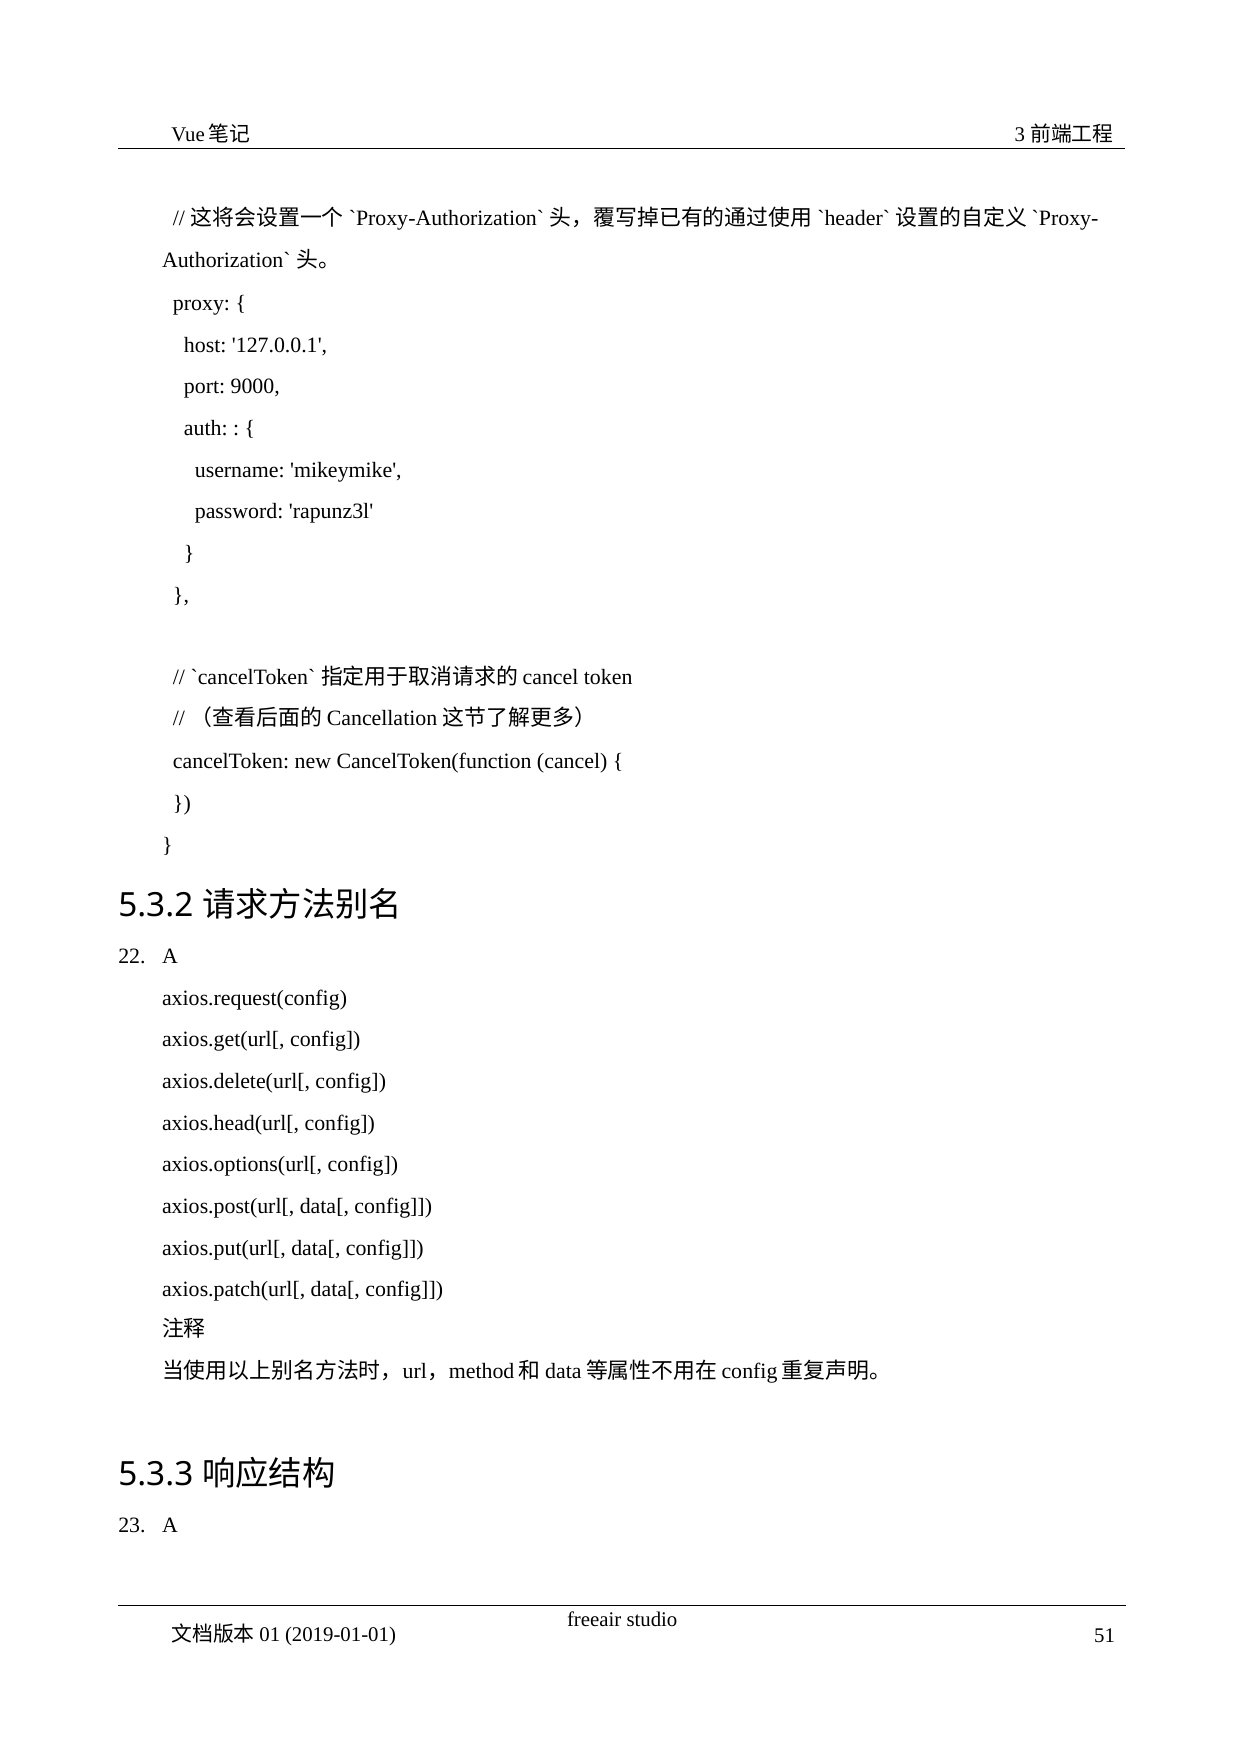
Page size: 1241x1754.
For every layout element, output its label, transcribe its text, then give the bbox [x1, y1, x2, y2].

list }) [162, 774, 1122, 815]
list auth: : { [162, 399, 1122, 440]
list 注释 [162, 1301, 1122, 1343]
list proxy: { [162, 274, 1122, 315]
list axios.get(url[, config]) [162, 1010, 1122, 1051]
list // `cancelToken` 指定用于取消请求的 cancel token [162, 649, 1122, 690]
list username: 'mikeymike', [162, 440, 1122, 482]
list } [162, 815, 1122, 857]
list A [118, 1496, 1122, 1537]
list axios.post(url[, data[, config]]) [162, 1176, 1122, 1218]
list 当使用以上别名方法时，url，method和data等属性不用在config重复声明。 [162, 1343, 1122, 1385]
list // （查看后面的 Cancellation 这节了解更多） [162, 690, 1122, 732]
list port: 9000, [162, 357, 1122, 399]
list axios.delete(url[, config]) [162, 1051, 1122, 1093]
list // 这将会设置一个 `Proxy-Authorization` 头，覆写掉已有的通过使用 `header` 设置的自定义 `Proxy-Authorization` 头。 [162, 190, 1122, 274]
list host: '127.0.0.1', [162, 315, 1122, 357]
list A [118, 926, 1122, 968]
list axios.put(url[, data[, config]]) [162, 1218, 1122, 1260]
subtitle 响应结构 [118, 1447, 1122, 1496]
list axios.head(url[, config]) [162, 1093, 1122, 1135]
list axios.options(url[, config]) [162, 1135, 1122, 1176]
subtitle 请求方法别名 [118, 878, 1122, 926]
list password: 'rapunz3l' [162, 482, 1122, 524]
list axios.patch(url[, data[, config]]) [162, 1260, 1122, 1301]
list } [162, 524, 1122, 565]
list }, [162, 565, 1122, 607]
list axios.request(config) [162, 968, 1122, 1010]
list cancelToken: new CancelToken(function (cancel) { [162, 732, 1122, 774]
